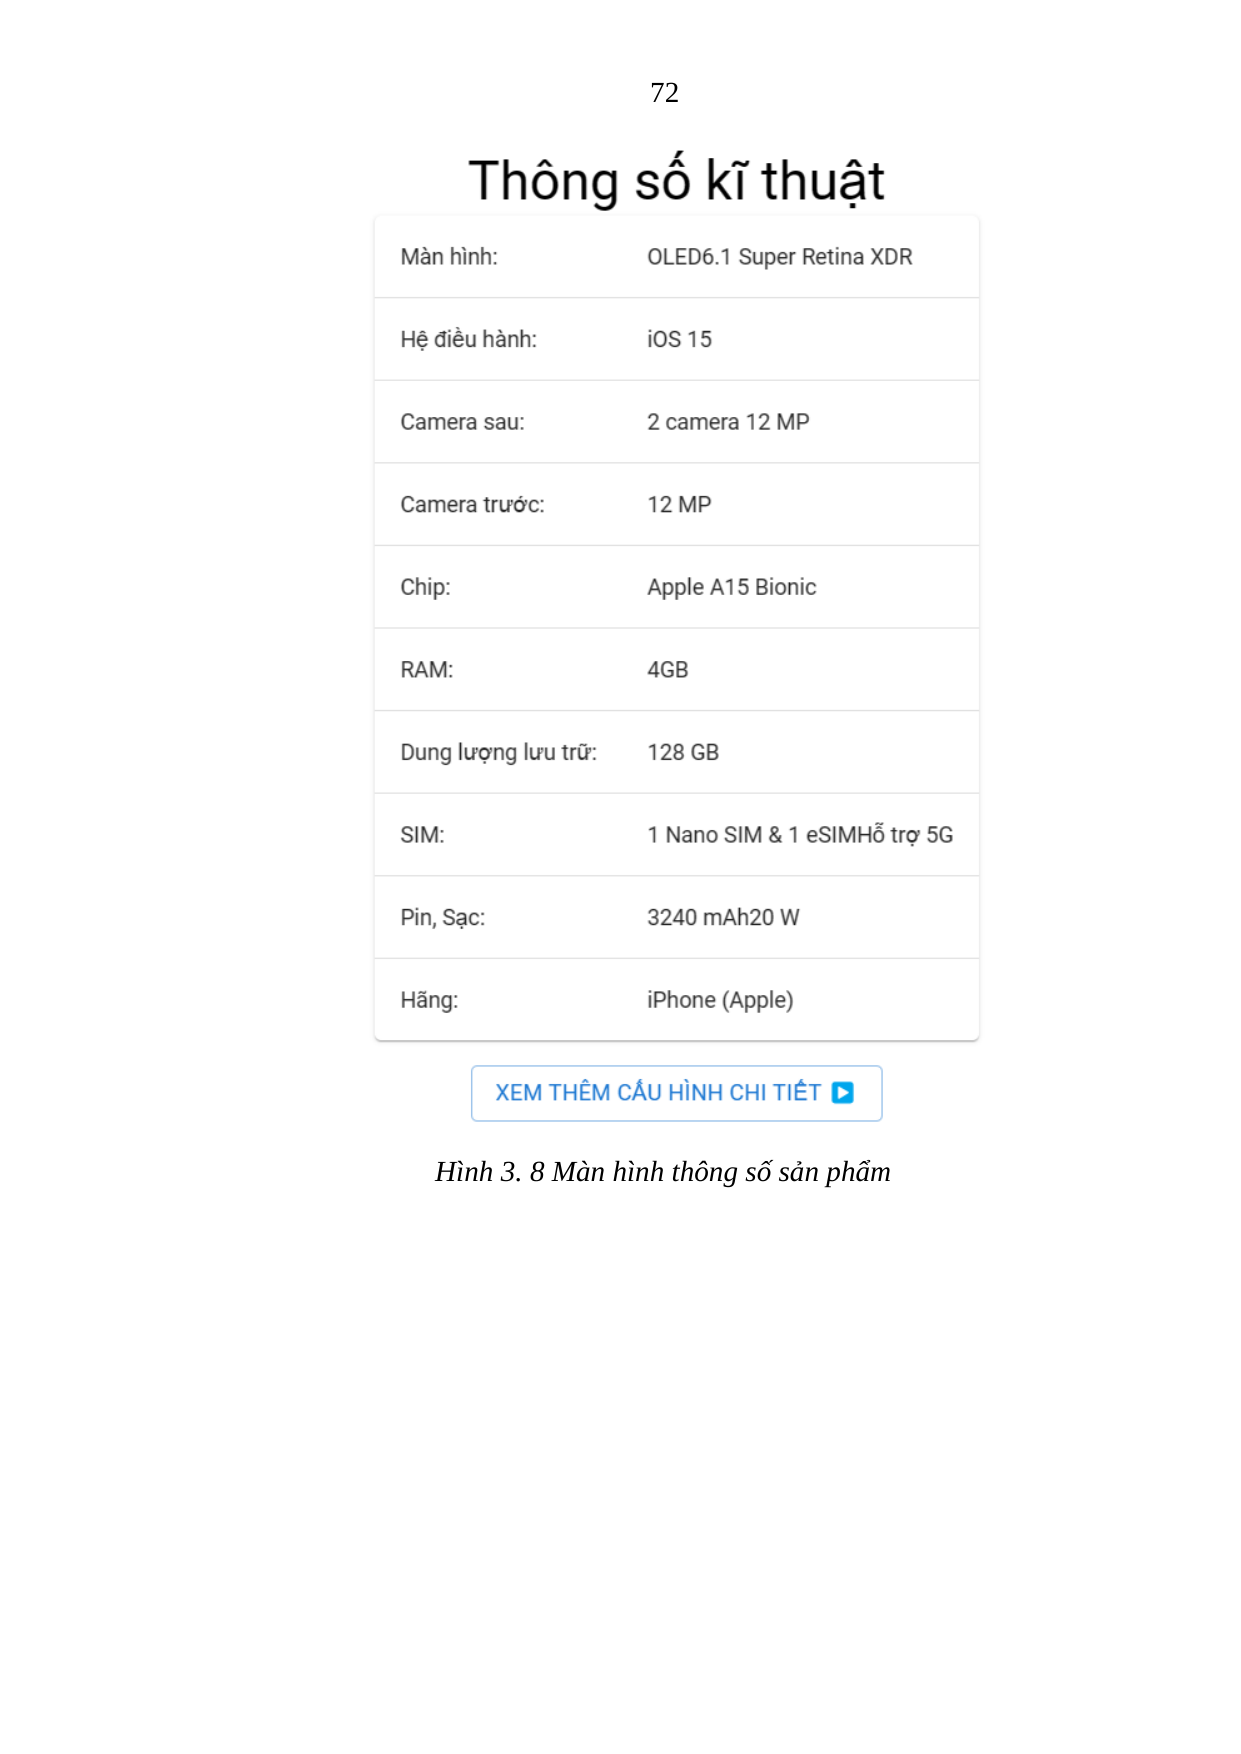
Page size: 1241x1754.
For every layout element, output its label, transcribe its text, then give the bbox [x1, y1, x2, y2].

picture [231, 147, 1098, 1138]
text Hình 3. 8 Màn hình thông số sản phẩm [207, 1154, 1122, 1188]
